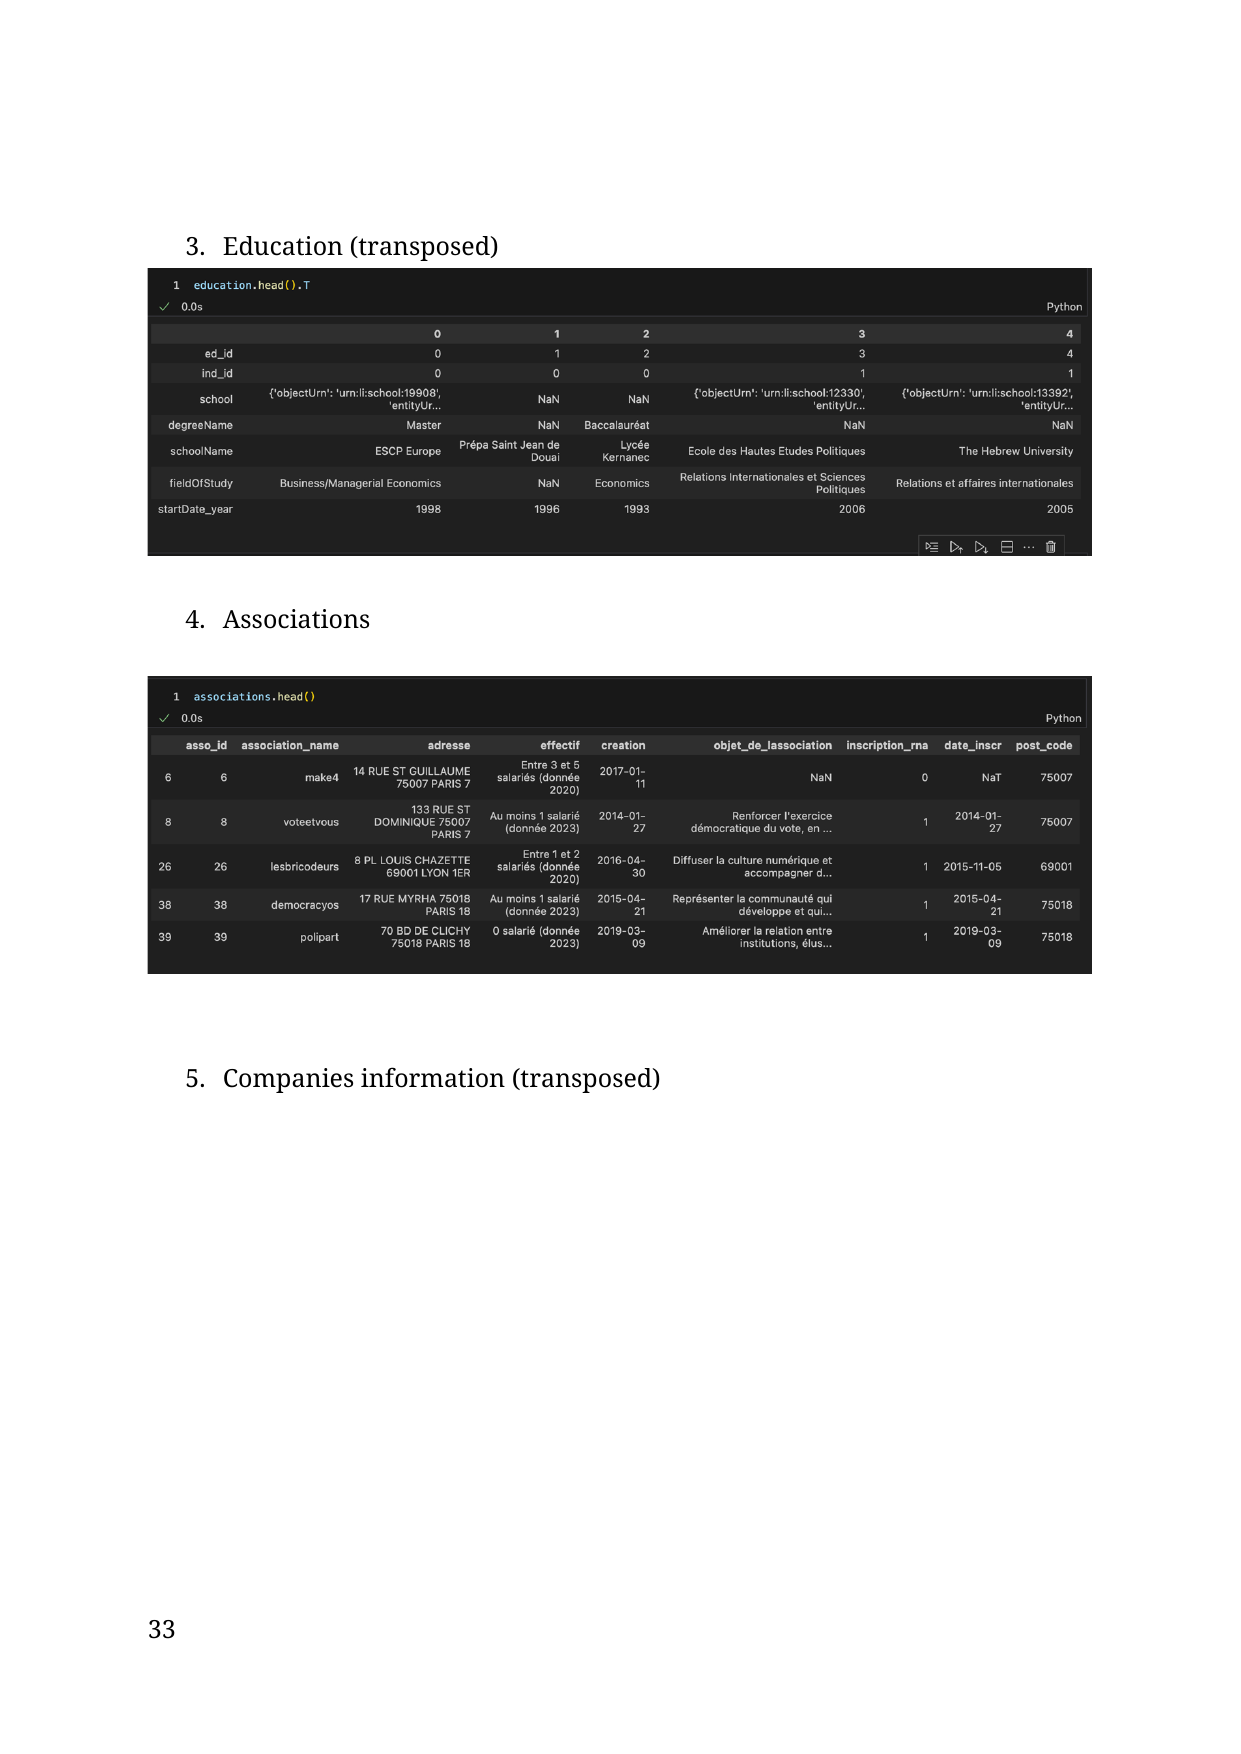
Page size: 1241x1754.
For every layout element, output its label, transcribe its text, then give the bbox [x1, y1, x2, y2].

list Companies information (transposed) [185, 1061, 1093, 1094]
list Associations [185, 602, 1093, 636]
list Education (transposed) [185, 228, 1093, 262]
picture [147, 268, 1092, 556]
picture [147, 676, 1092, 974]
